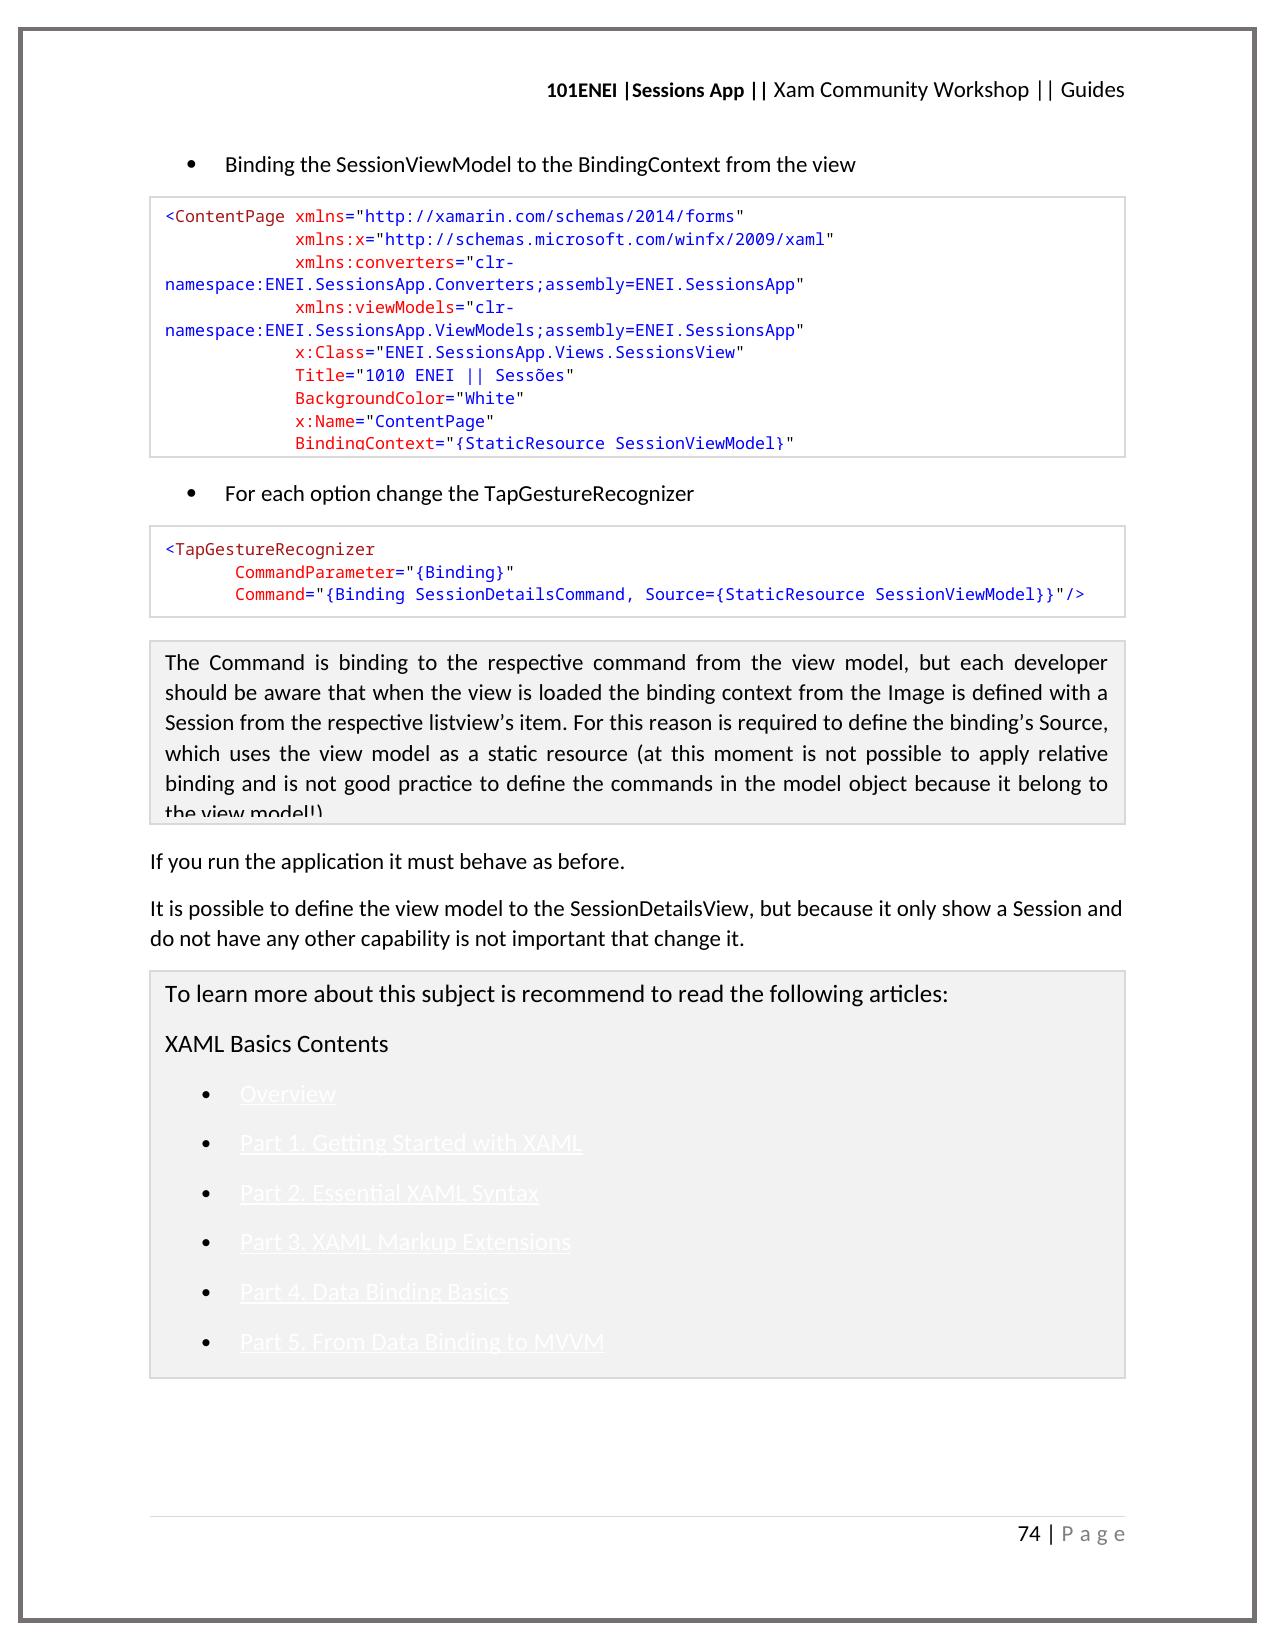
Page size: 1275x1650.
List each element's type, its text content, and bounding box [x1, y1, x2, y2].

text If you run the application it must behave as before. [150, 847, 1125, 875]
list For each option change the TapGestureRecognizer [187, 479, 1125, 507]
text It is possible to define the view model to the SessionDetailsView, but because it only show a Session and do not have any other capability is not important that change it. [150, 894, 1125, 952]
list Binding the SessionViewModel to the BindingContext from the view [187, 150, 1125, 178]
